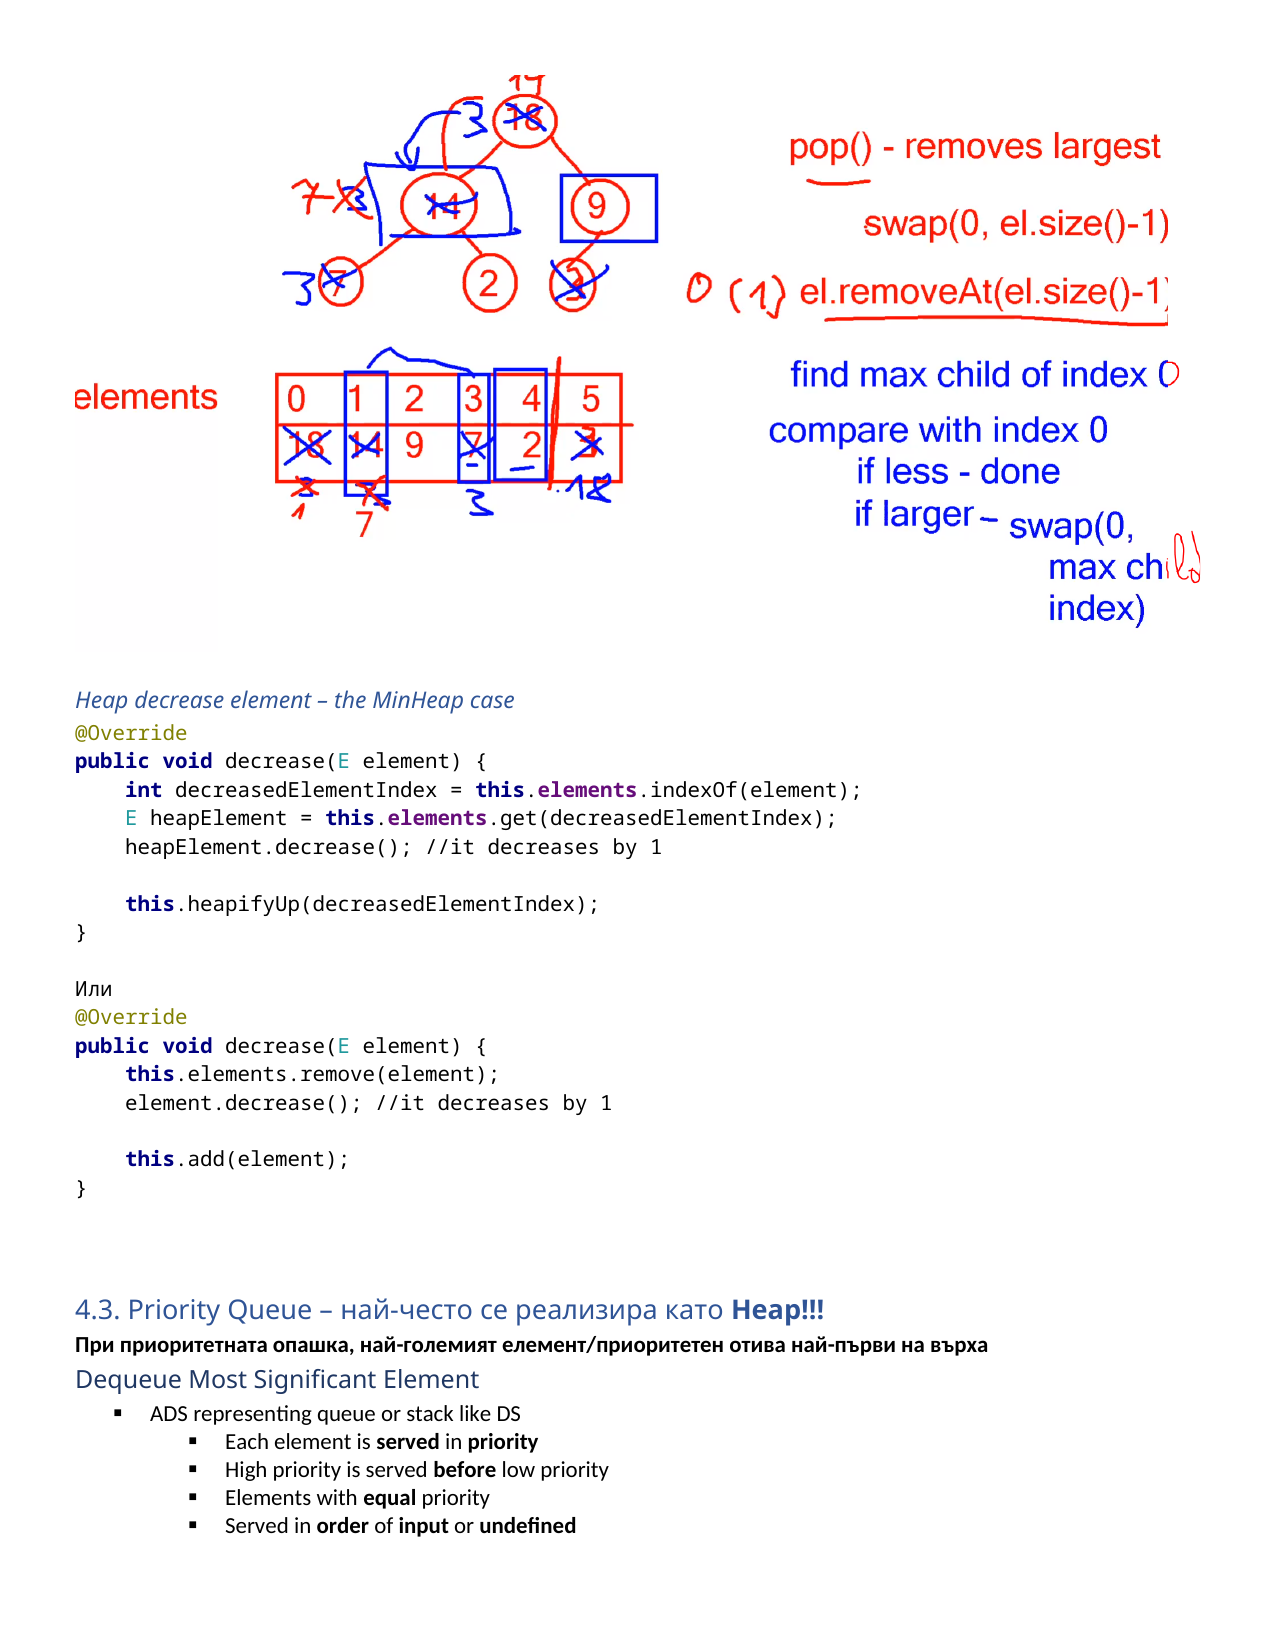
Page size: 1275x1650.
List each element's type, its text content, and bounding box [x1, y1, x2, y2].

text @Override public void decrease(E element) { [75, 1002, 1200, 1059]
list Served in order of input or undefined [187, 1511, 1200, 1539]
text Или [75, 974, 1200, 1002]
list High priority is served before low priority [187, 1455, 1200, 1483]
subtitle 4.3. Priority Queue – най-често се реализира като Heap!!! [75, 1290, 1200, 1327]
subtitle Dequeue Most Significant Element [75, 1362, 1200, 1396]
text @Override public void decrease(E element) { int decreasedElementIndex = this.elements.indexOf(element); E heapElement = this.elements.get(decreasedElementIndex); heapElement.decrease(); //it decreases by 1 this.heapifyUp(decreasedElementIndex); } [75, 718, 1200, 946]
text При приоритетната опашка, най-големият елемент/приоритетен отива най-първи на върха [75, 1330, 1200, 1358]
subtitle Heap decrease element – the MinHeap case [75, 684, 1200, 716]
list Elements with equal priority [187, 1483, 1200, 1511]
text this.elements.remove(element); element.decrease(); //it decreases by 1 this.add(element); } [75, 1059, 1200, 1201]
list Each element is served in priority [187, 1427, 1200, 1455]
list ADS representing queue or stack like DS [112, 1399, 1200, 1427]
picture [75, 75, 1200, 652]
